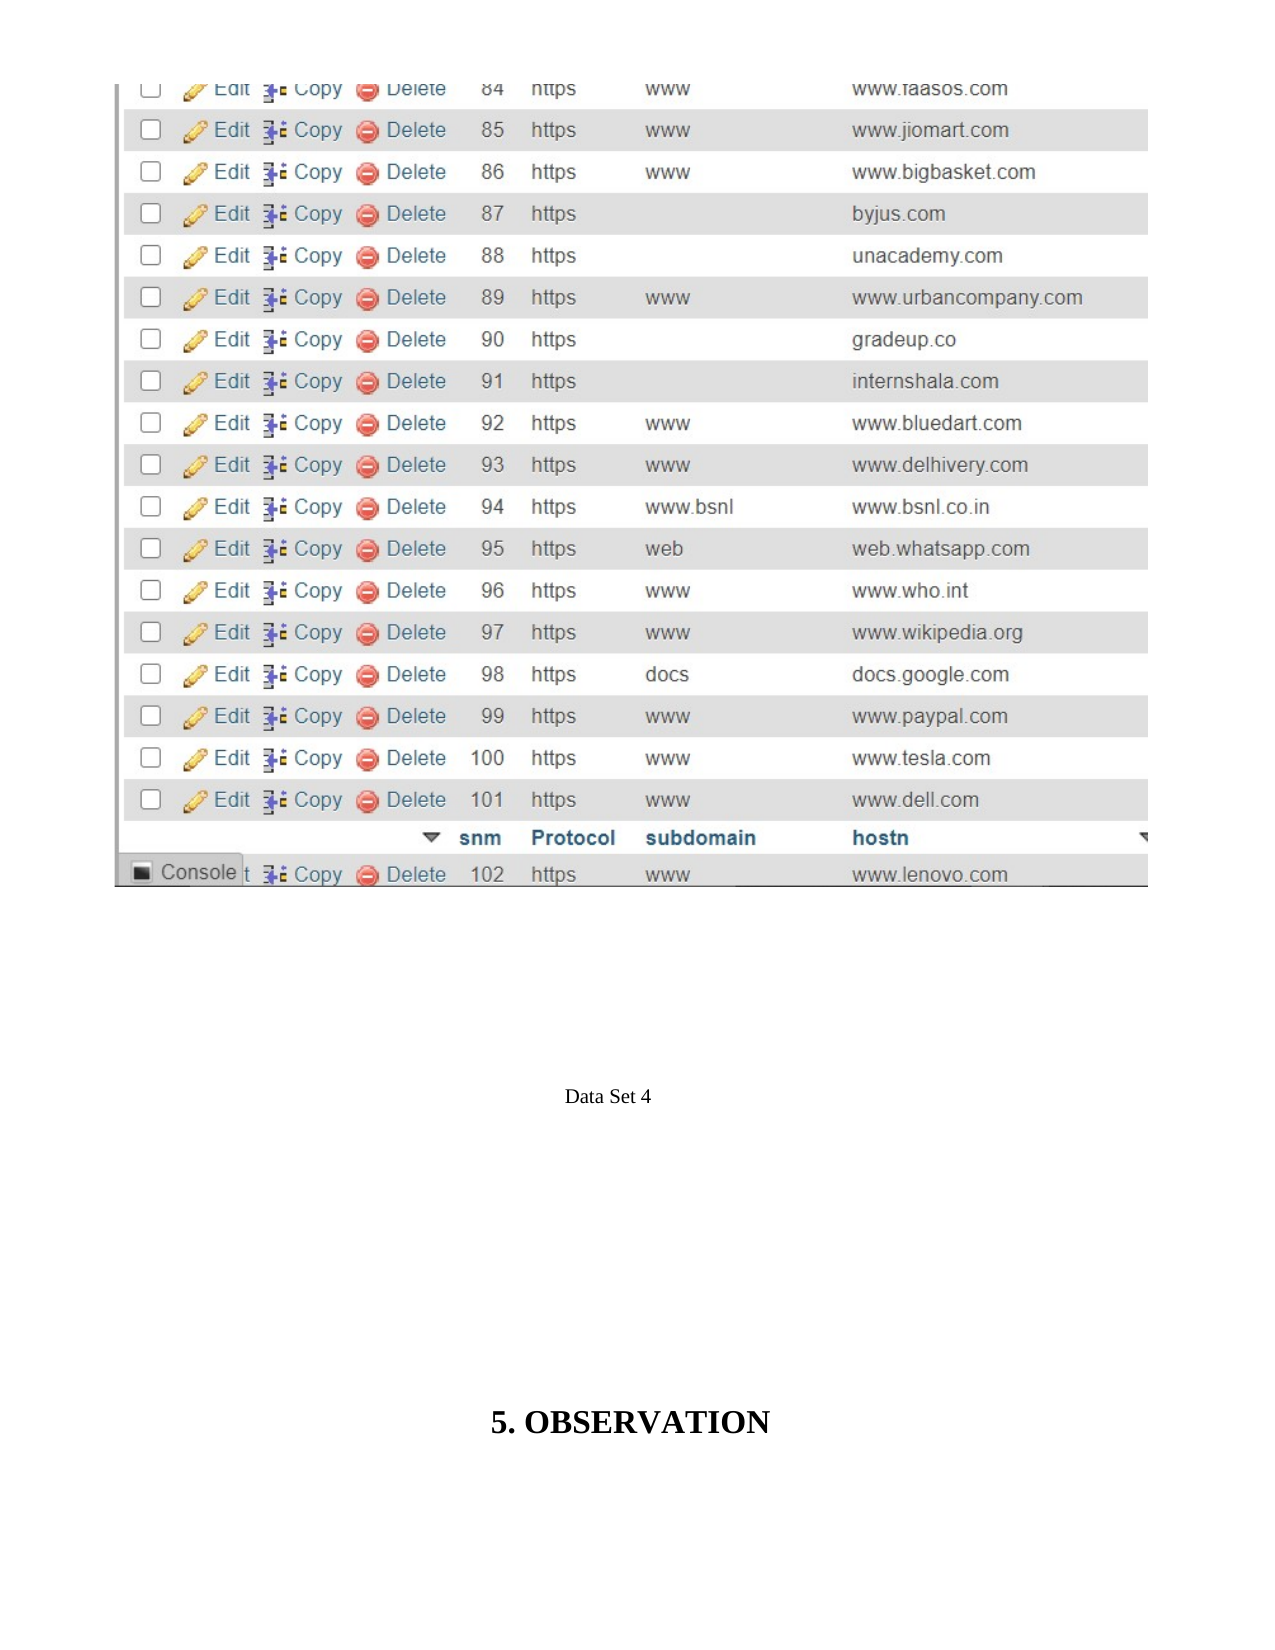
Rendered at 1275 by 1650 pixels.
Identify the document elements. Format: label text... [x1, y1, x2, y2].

text Data Set 4 [114, 1087, 1148, 1107]
text 5. OBSERVATION [486, 1403, 775, 1441]
picture [114, 84, 1148, 887]
